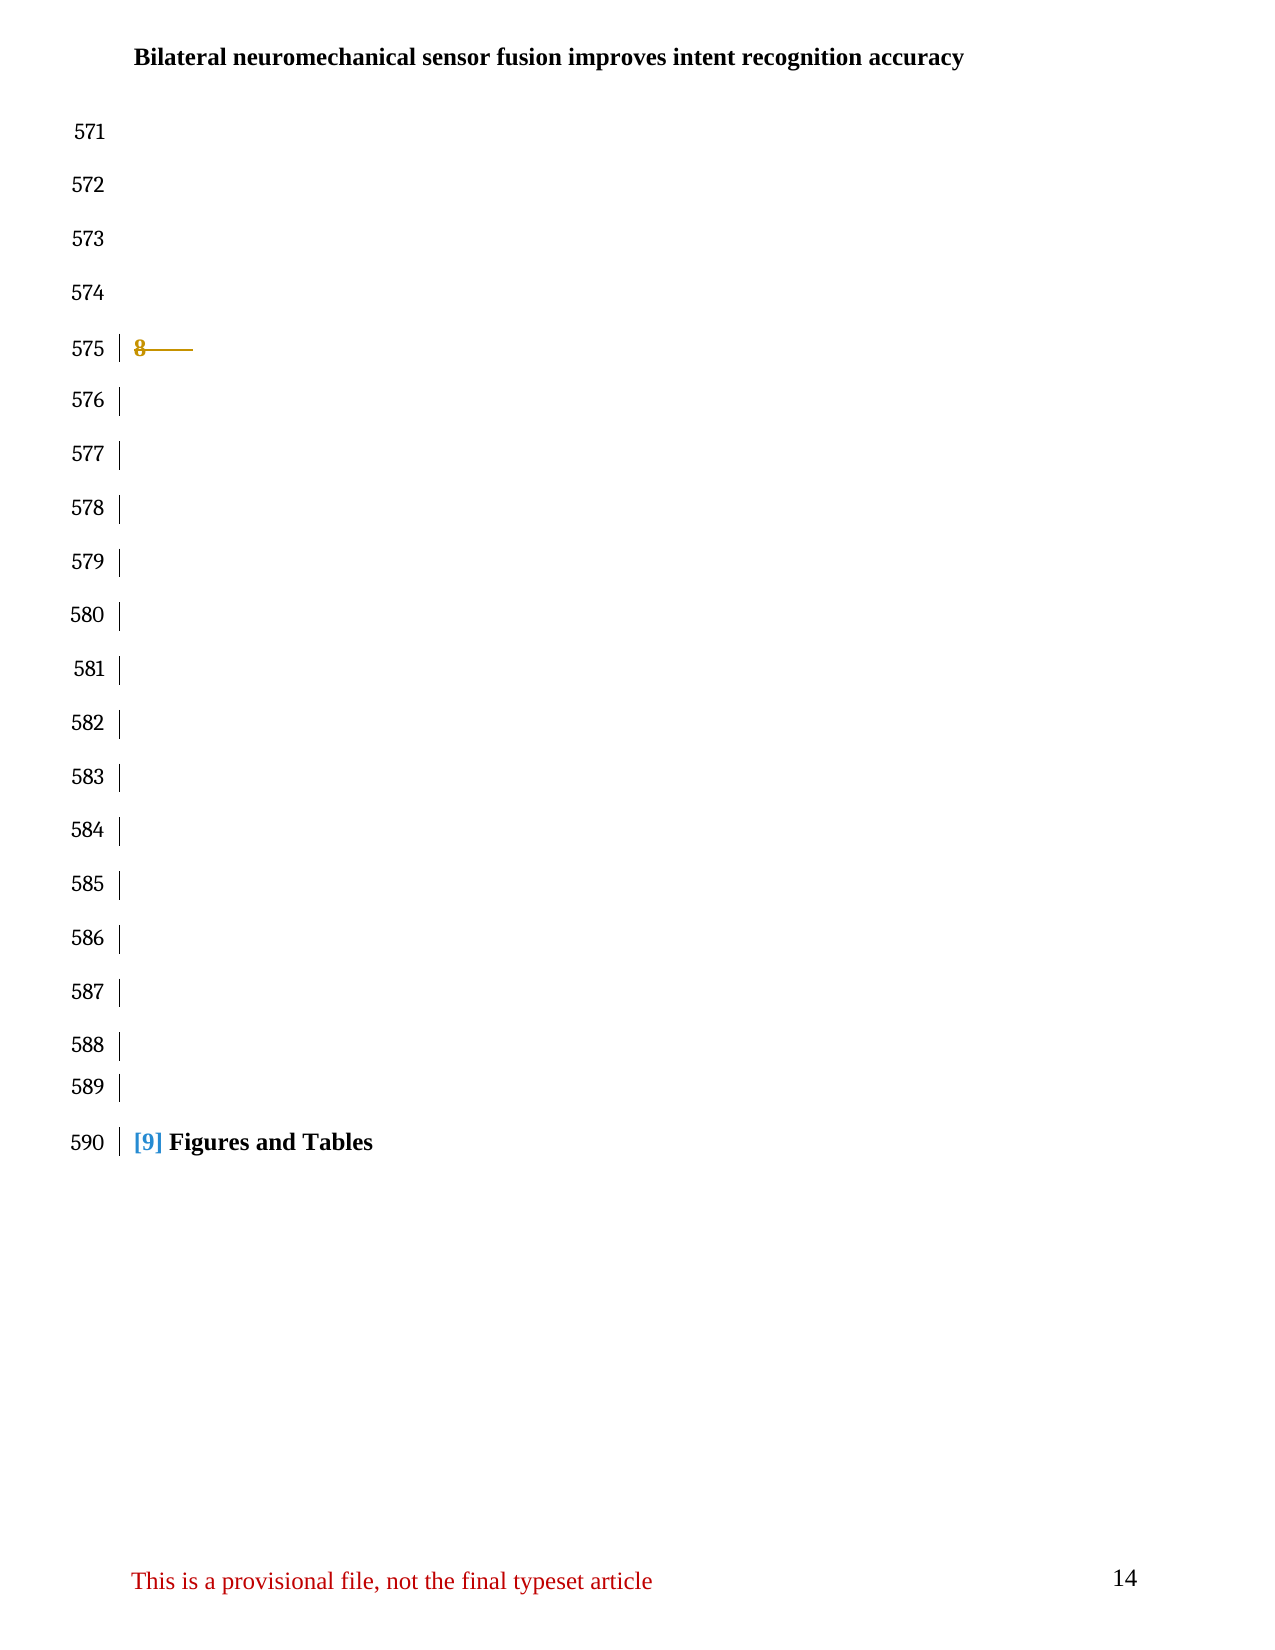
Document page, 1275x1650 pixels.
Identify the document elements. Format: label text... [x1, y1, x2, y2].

subtitle Figures and Tables [133, 1127, 1152, 1156]
